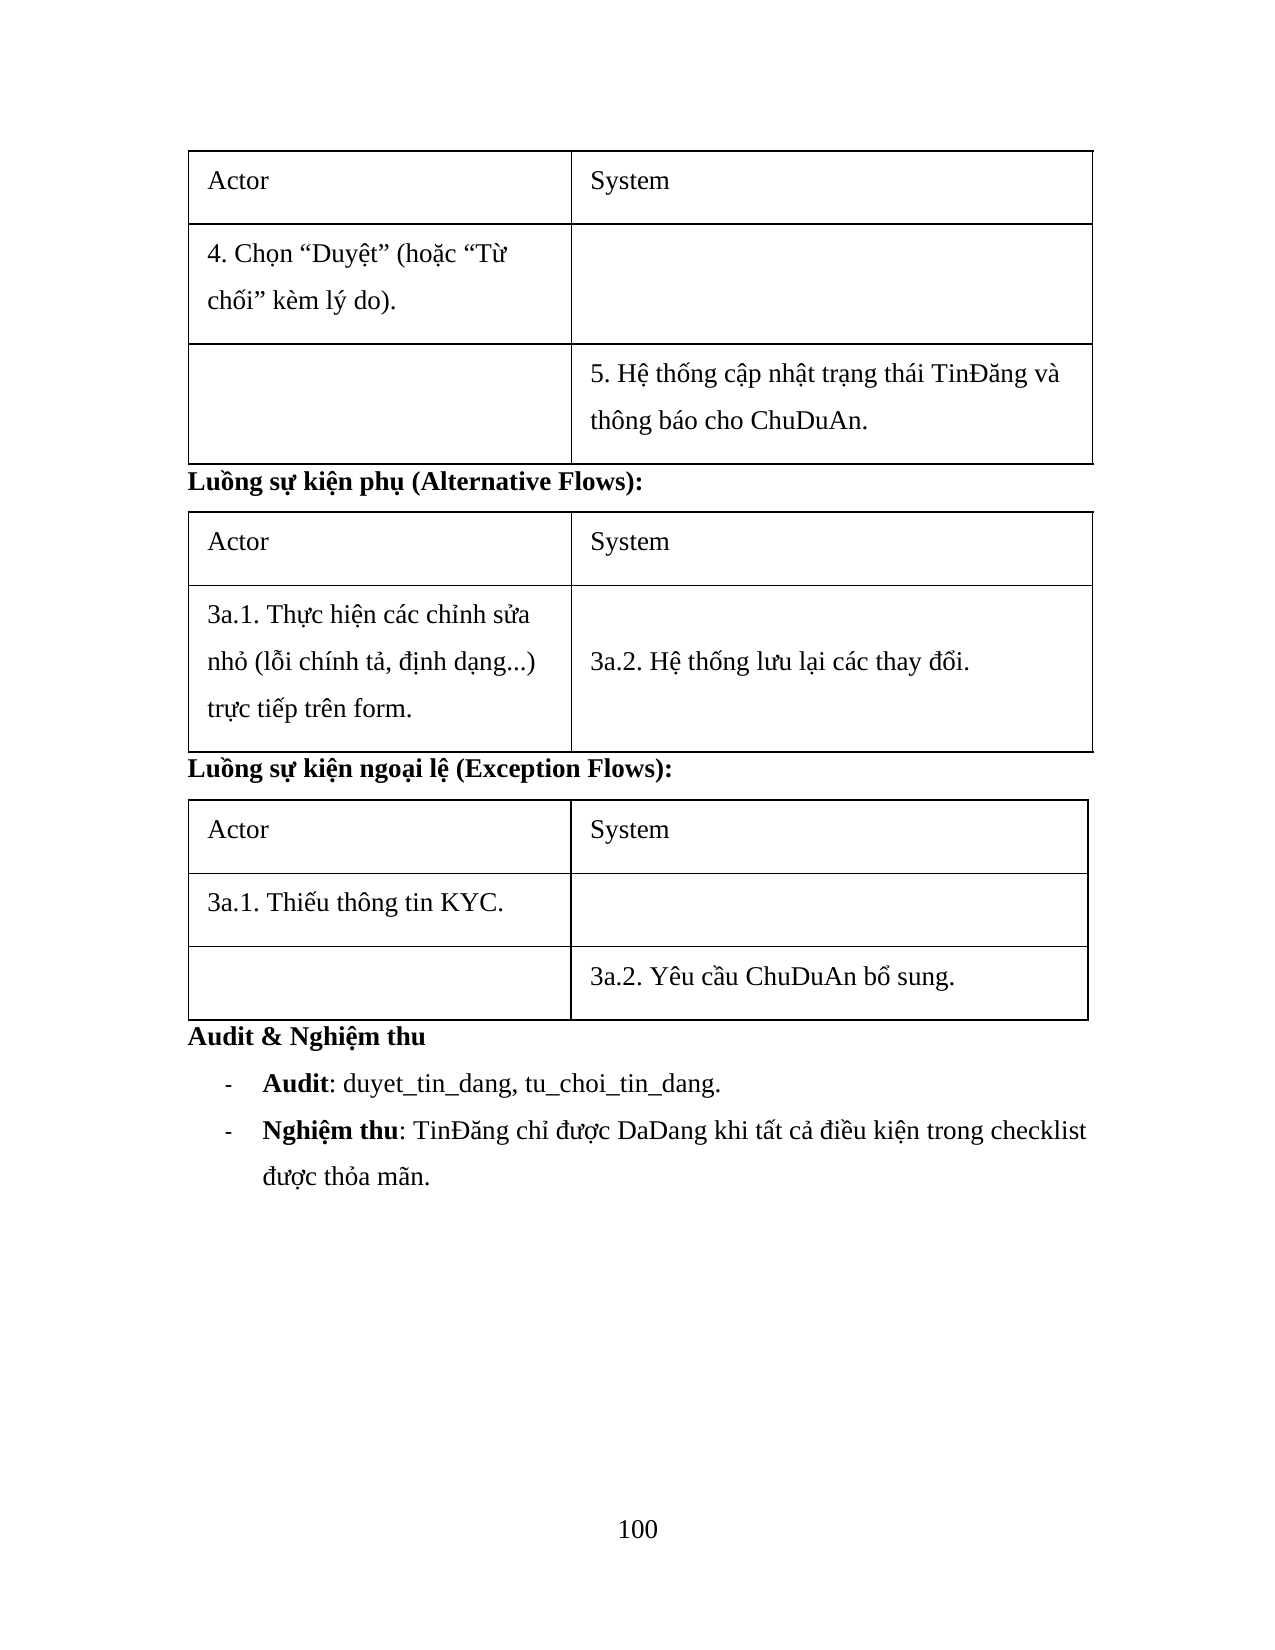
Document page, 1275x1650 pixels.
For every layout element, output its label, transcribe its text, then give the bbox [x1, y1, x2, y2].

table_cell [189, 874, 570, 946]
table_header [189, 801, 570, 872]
list Nghiệm thu: TinĐăng chỉ được DaDang khi tất cả điều kiện trong checklist được thỏa mãn. [225, 1114, 1087, 1192]
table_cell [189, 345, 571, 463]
text Luồng sự kiện phụ (Alternative Flows): [187, 464, 1087, 496]
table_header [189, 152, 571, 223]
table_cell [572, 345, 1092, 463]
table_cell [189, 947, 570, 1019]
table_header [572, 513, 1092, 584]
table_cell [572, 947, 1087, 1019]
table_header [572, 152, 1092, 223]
text Audit & Nghiệm thu [187, 1021, 1087, 1052]
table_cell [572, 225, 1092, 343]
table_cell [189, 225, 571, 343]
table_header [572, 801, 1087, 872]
text Luồng sự kiện ngoại lệ (Exception Flows): [187, 753, 1087, 784]
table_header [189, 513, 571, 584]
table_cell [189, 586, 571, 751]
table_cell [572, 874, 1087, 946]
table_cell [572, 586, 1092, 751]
list Audit: duyet_tin_dang, tu_choi_tin_dang. [225, 1067, 1087, 1098]
